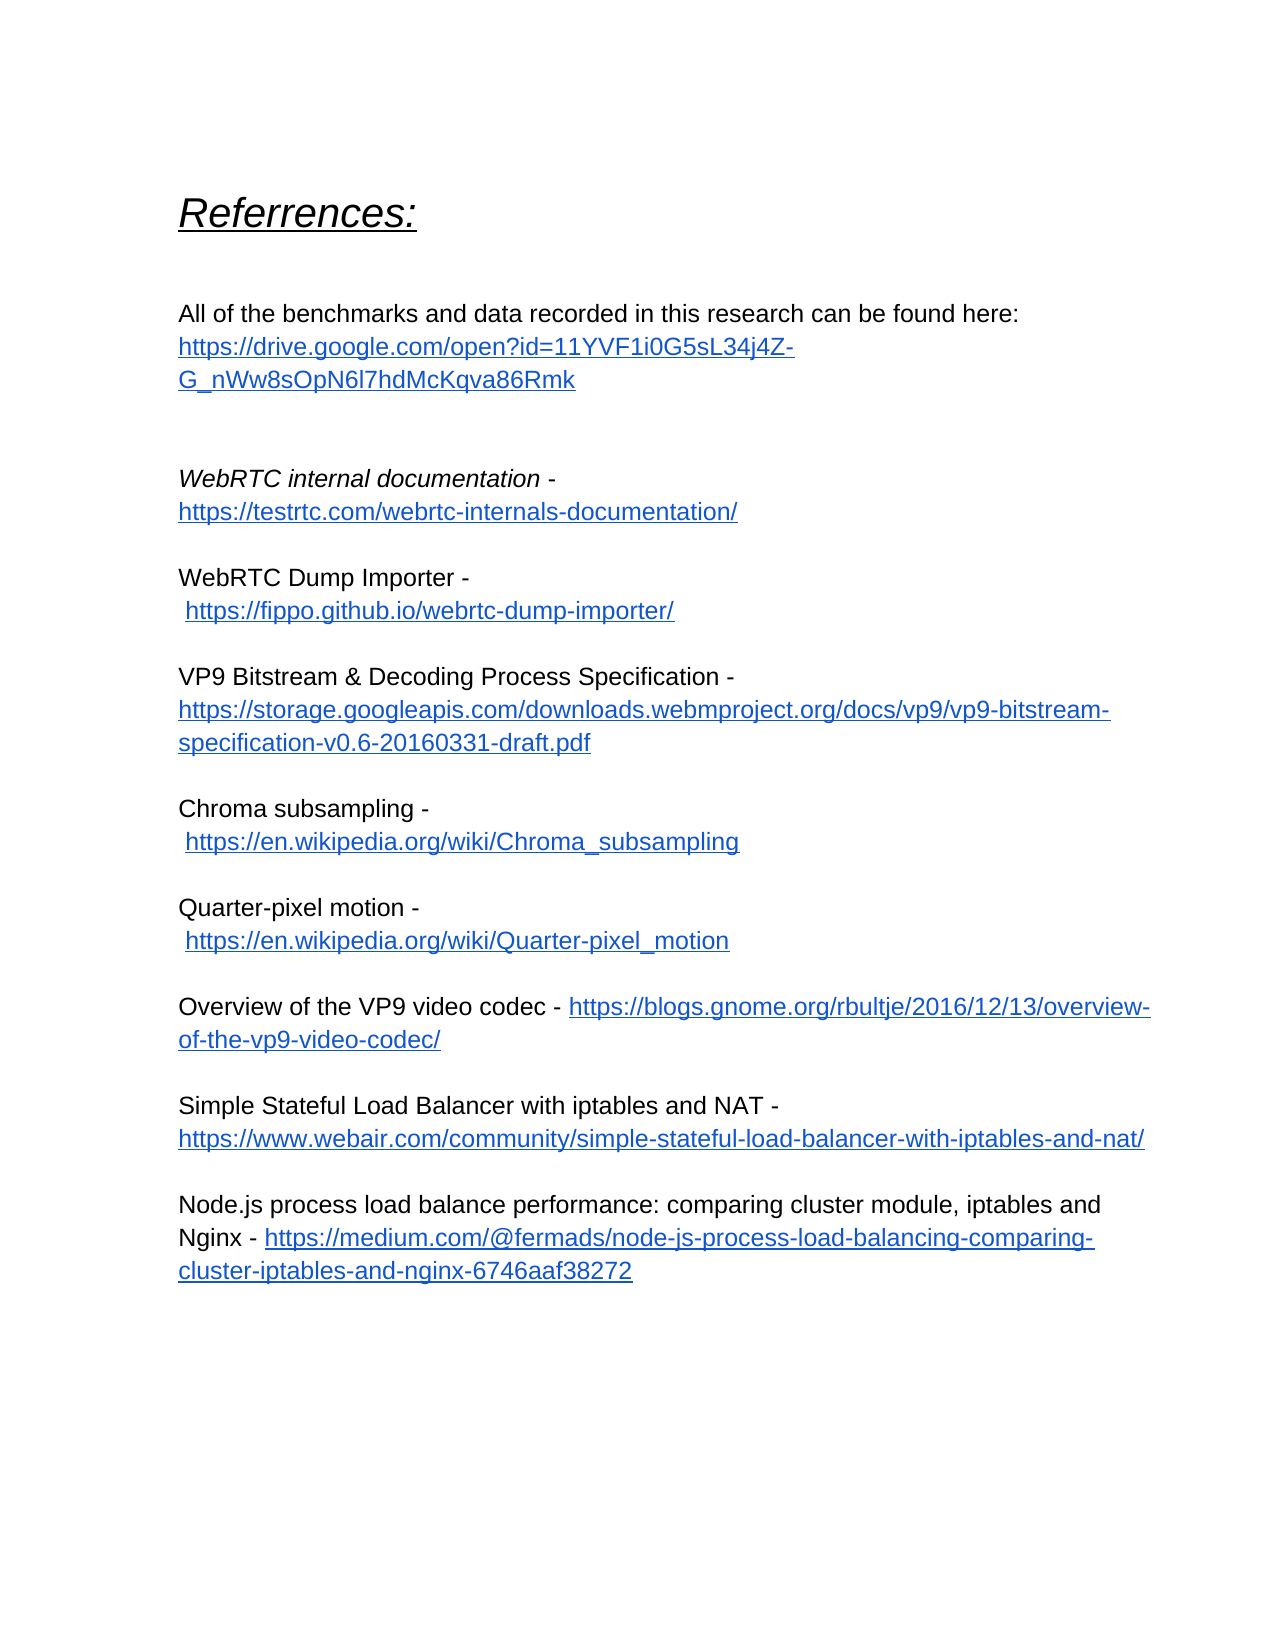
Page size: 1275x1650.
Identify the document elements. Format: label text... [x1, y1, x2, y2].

text https://testrtc.com/webrtc-internals-documentation/ [178, 497, 1153, 526]
text https://drive.google.com/open?id=11YVF1i0G5sL34j4Z-G_nWw8sOpN6l7hdMcKqva86Rmk [178, 332, 1153, 393]
text https://en.wikipedia.org/wiki/Quarter-pixel_motion [178, 926, 1153, 955]
text Quarter-pixel motion - [178, 893, 1153, 922]
text Chroma subsampling - [178, 794, 1153, 823]
text Overview of the VP9 video codec - https://blogs.gnome.org/rbultje/2016/12/13/overview-of-the-vp9-video-codec/ [178, 992, 1153, 1054]
text https://fippo.github.io/webrtc-dump-importer/ [178, 596, 1153, 625]
text Simple Stateful Load Balancer with iptables and NAT - https://www.webair.com/community/simple-stateful-load-balancer-with-iptables-and-nat/ [178, 1091, 1153, 1153]
text WebRTC Dump Importer - [178, 563, 1153, 592]
text WebRTC internal documentation - [178, 464, 1153, 493]
text VP9 Bitstream & Decoding Process Specification - https://storage.googleapis.com/downloads.webmproject.org/docs/vp9/vp9-bitstream-specification-v0.6-20160331-draft.pdf [178, 662, 1153, 757]
text Node.js process load balance performance: comparing cluster module, iptables and Nginx - https://medium.com/@fermads/node-js-process-load-balancing-comparing-cluster-iptables-and-nginx-6746aaf38272 [178, 1190, 1153, 1285]
text All of the benchmarks and data recorded in this research can be found here: [178, 299, 1153, 327]
text Referrences: [178, 188, 1153, 236]
text https://en.wikipedia.org/wiki/Chroma_subsampling [178, 827, 1153, 856]
